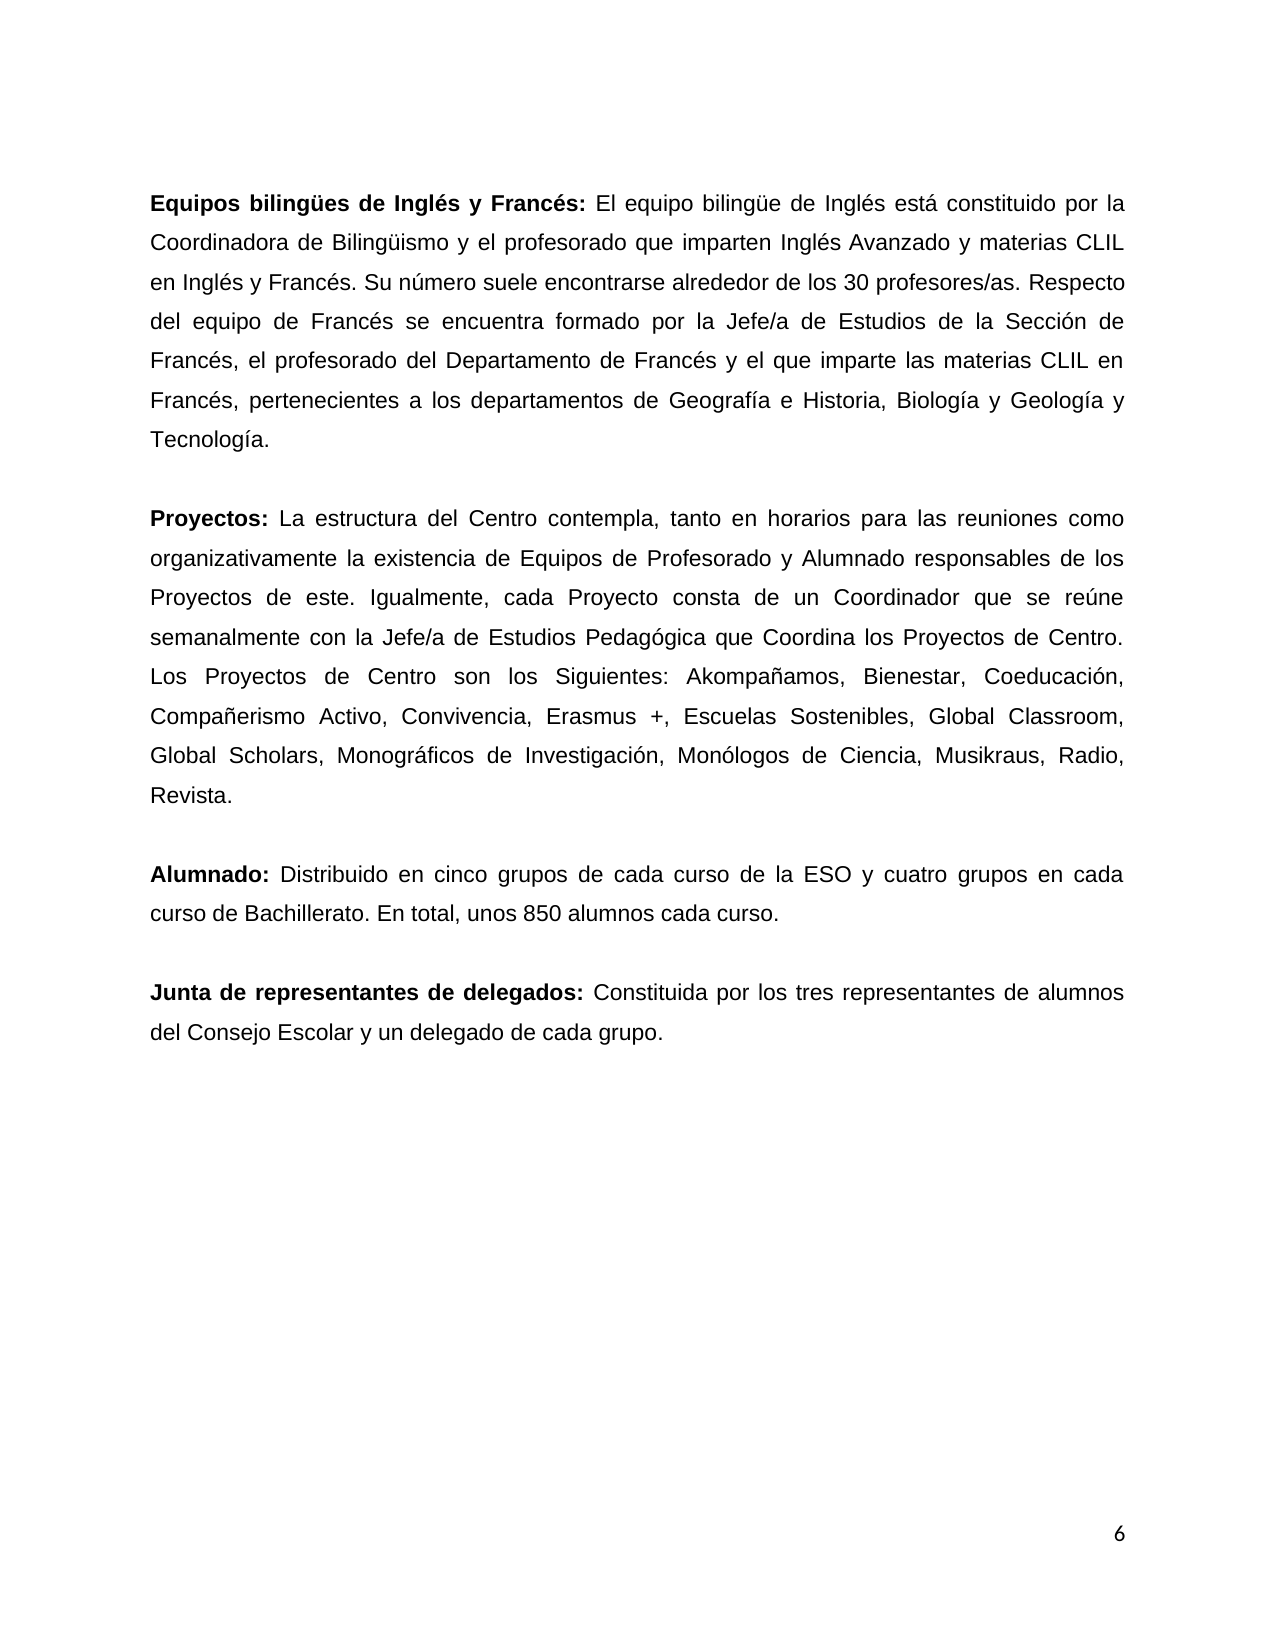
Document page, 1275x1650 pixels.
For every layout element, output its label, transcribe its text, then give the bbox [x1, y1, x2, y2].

text Equipos bilingües de Inglés y Francés: El equipo bilingüe de Inglés está constituido por la Coordinadora de Bilingüismo y el profesorado que imparten Inglés Avanzado y materias CLIL en Inglés y Francés. Su número suele encontrarse alrededor de los 30 profesores/as. Respecto del equipo de Francés se encuentra formado por la Jefe/a de Estudios de la Sección de Francés, el profesorado del Departamento de Francés y el que imparte las materias CLIL en Francés, pertenecientes a los departamentos de Geografía e Historia, Biología y Geología y Tecnología. [150, 189, 1125, 453]
text Alumnado: Distribuido en cinco grupos de cada curso de la ESO y cuatro grupos en cada curso de Bachillerato. En total, unos 850 alumnos cada curso. [150, 861, 1125, 926]
text Proyectos: La estructura del Centro contempla, tanto en horarios para las reuniones como organizativamente la existencia de Equipos de Profesorado y Alumnado responsables de los Proyectos de este. Igualmente, cada Proyecto consta de un Coordinador que se reúne semanalmente con la Jefe/a de Estudios Pedagógica que Coordina los Proyectos de Centro. Los Proyectos de Centro son los Siguientes: Akompañamos, Bienestar, Coeducación, Compañerismo Activo, Convivencia, Erasmus +, Escuelas Sostenibles, Global Classroom, Global Scholars, Monográficos de Investigación, Monólogos de Ciencia, Musikraus, Radio, Revista. [150, 505, 1125, 808]
text Junta de representantes de delegados: Constituida por los tres representantes de alumnos del Consejo Escolar y un delegado de cada grupo. DEL CENTRO [150, 979, 1125, 1045]
